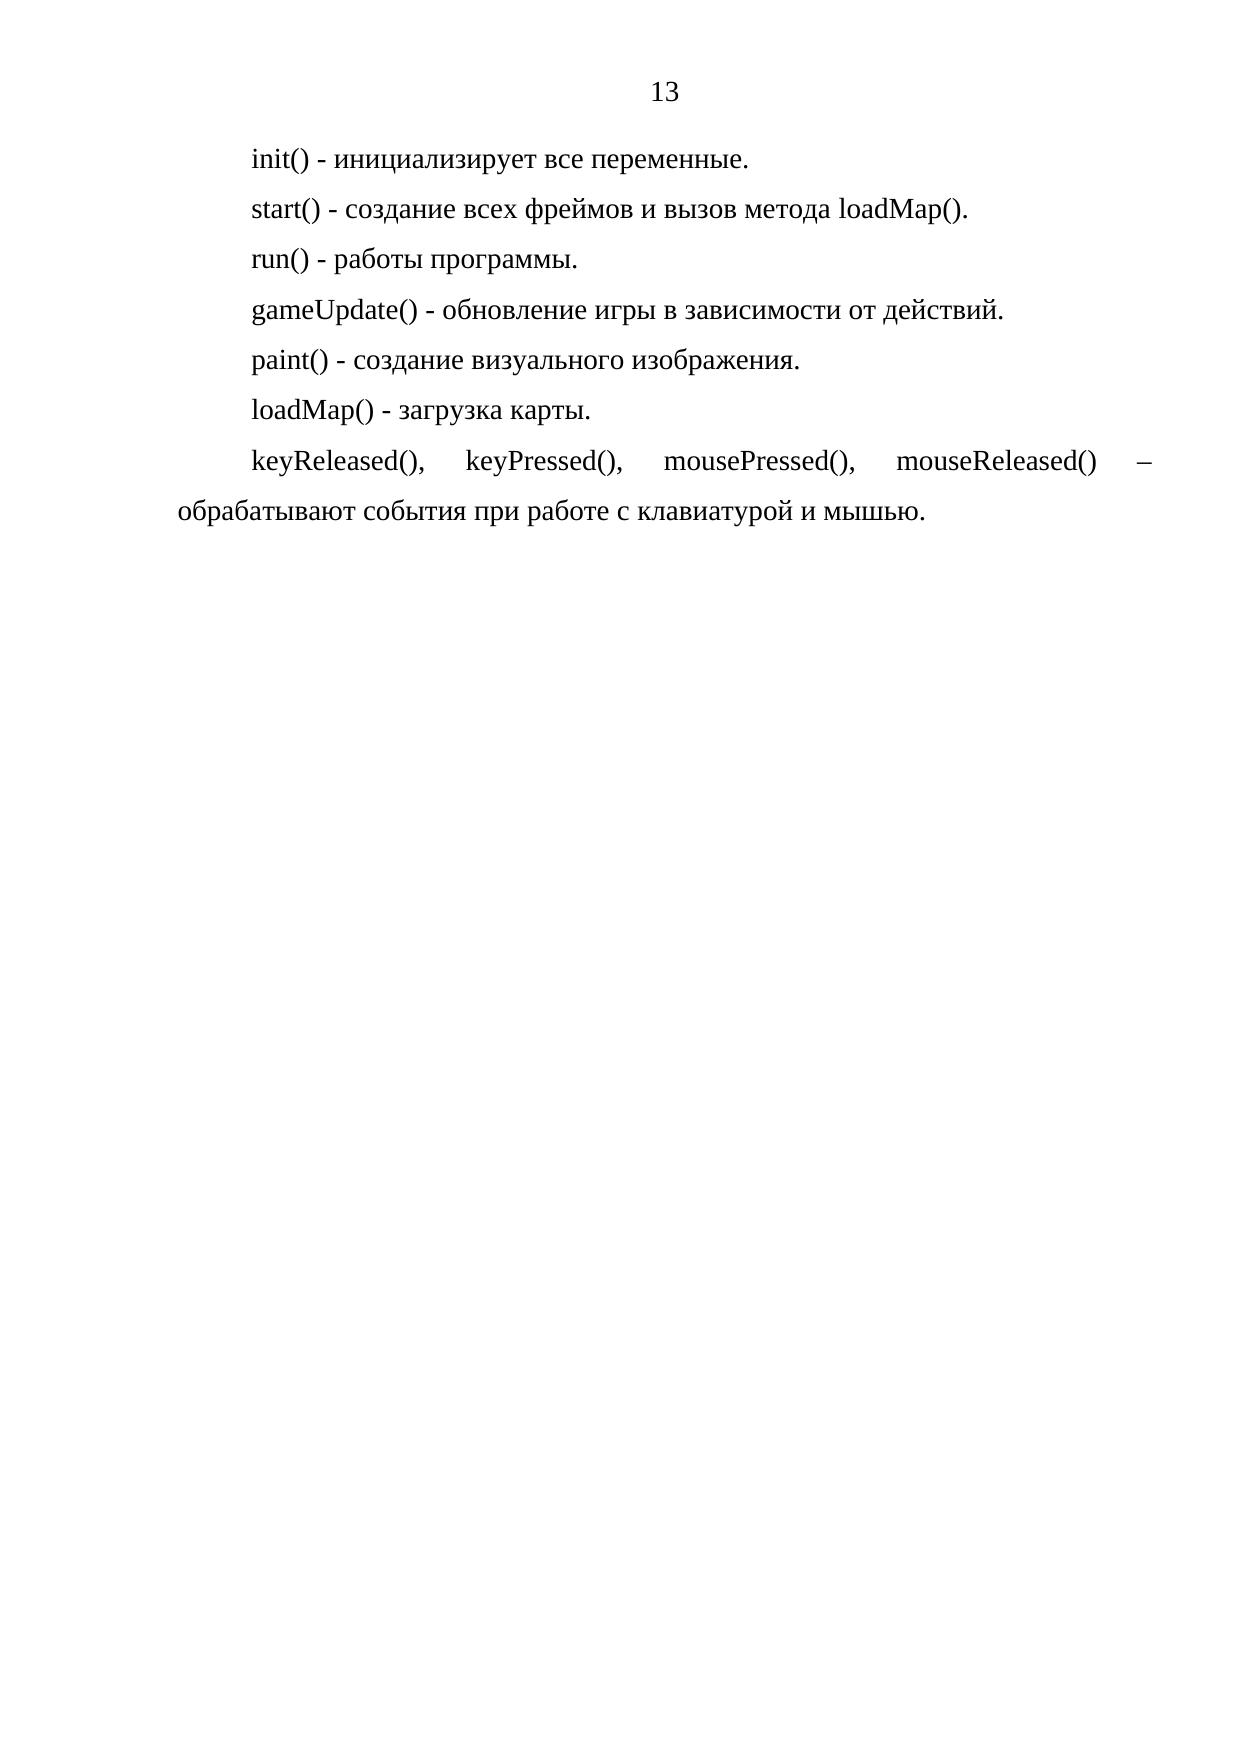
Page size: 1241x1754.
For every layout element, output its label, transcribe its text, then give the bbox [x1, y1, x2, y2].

text loadMap() - загрузка карты. [177, 392, 1152, 426]
text run() - работы программы. [177, 241, 1152, 275]
text paint() - создание визуального изображения. [177, 342, 1152, 376]
text init() - инициализирует все переменные. [177, 141, 1152, 174]
text gameUpdate() - обновление игры в зависимости от действий. [177, 292, 1152, 325]
text start() - создание всех фреймов и вызов метода loadMap(). [177, 191, 1152, 225]
text keyReleased(), keyPressed(), mousePressed(), mouseReleased() – обрабатывают события при работе с клавиатурой и мышью. [177, 443, 1152, 527]
